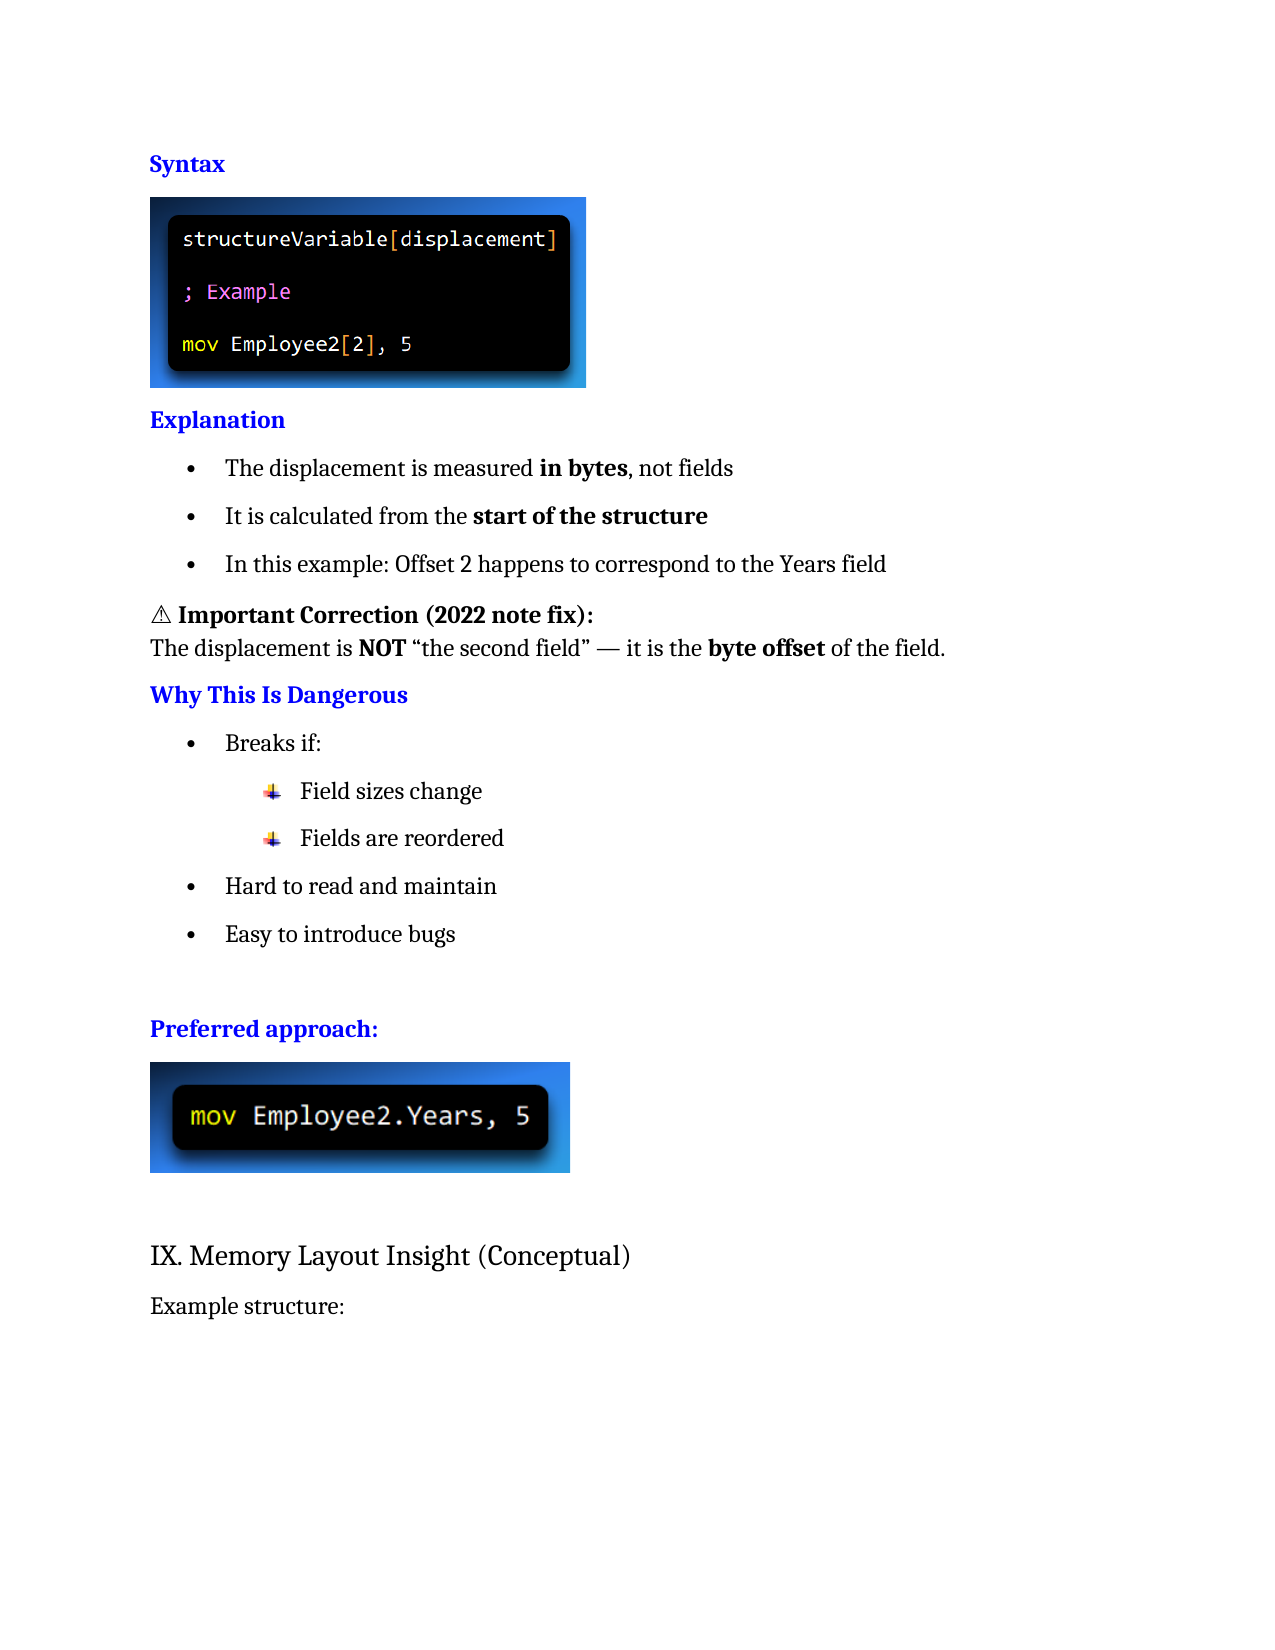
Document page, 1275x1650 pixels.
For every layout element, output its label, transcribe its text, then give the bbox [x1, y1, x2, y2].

list The displacement is measured in bytes, not fields [187, 454, 1125, 483]
list Breaks if: [187, 729, 1125, 758]
list Hard to read and maintain [187, 872, 1125, 901]
list Field sizes change [262, 777, 1125, 805]
picture [263, 830, 281, 847]
picture [263, 782, 281, 800]
text Syntax [150, 150, 1125, 179]
list Easy to introduce bugs [187, 920, 1125, 948]
text IX. Memory Layout Insight (Conceptual) [150, 1239, 1125, 1272]
list Fields are reordered [262, 824, 1125, 853]
text Explanation [150, 406, 1125, 435]
list It is calculated from the start of the structure [187, 502, 1125, 531]
text Preferred approach: [150, 1015, 1125, 1044]
text Example structure: [150, 1292, 1125, 1320]
picture [150, 197, 587, 388]
text ⚠ Important Correction (2022 note fix): The displacement is NOT “the second field” — it is the byte offset of the field. [150, 597, 1125, 662]
list In this example: Offset 2 happens to correspond to the Years field [187, 549, 1125, 578]
picture [150, 1062, 571, 1173]
text Why This Is Dangerous [150, 681, 1125, 710]
